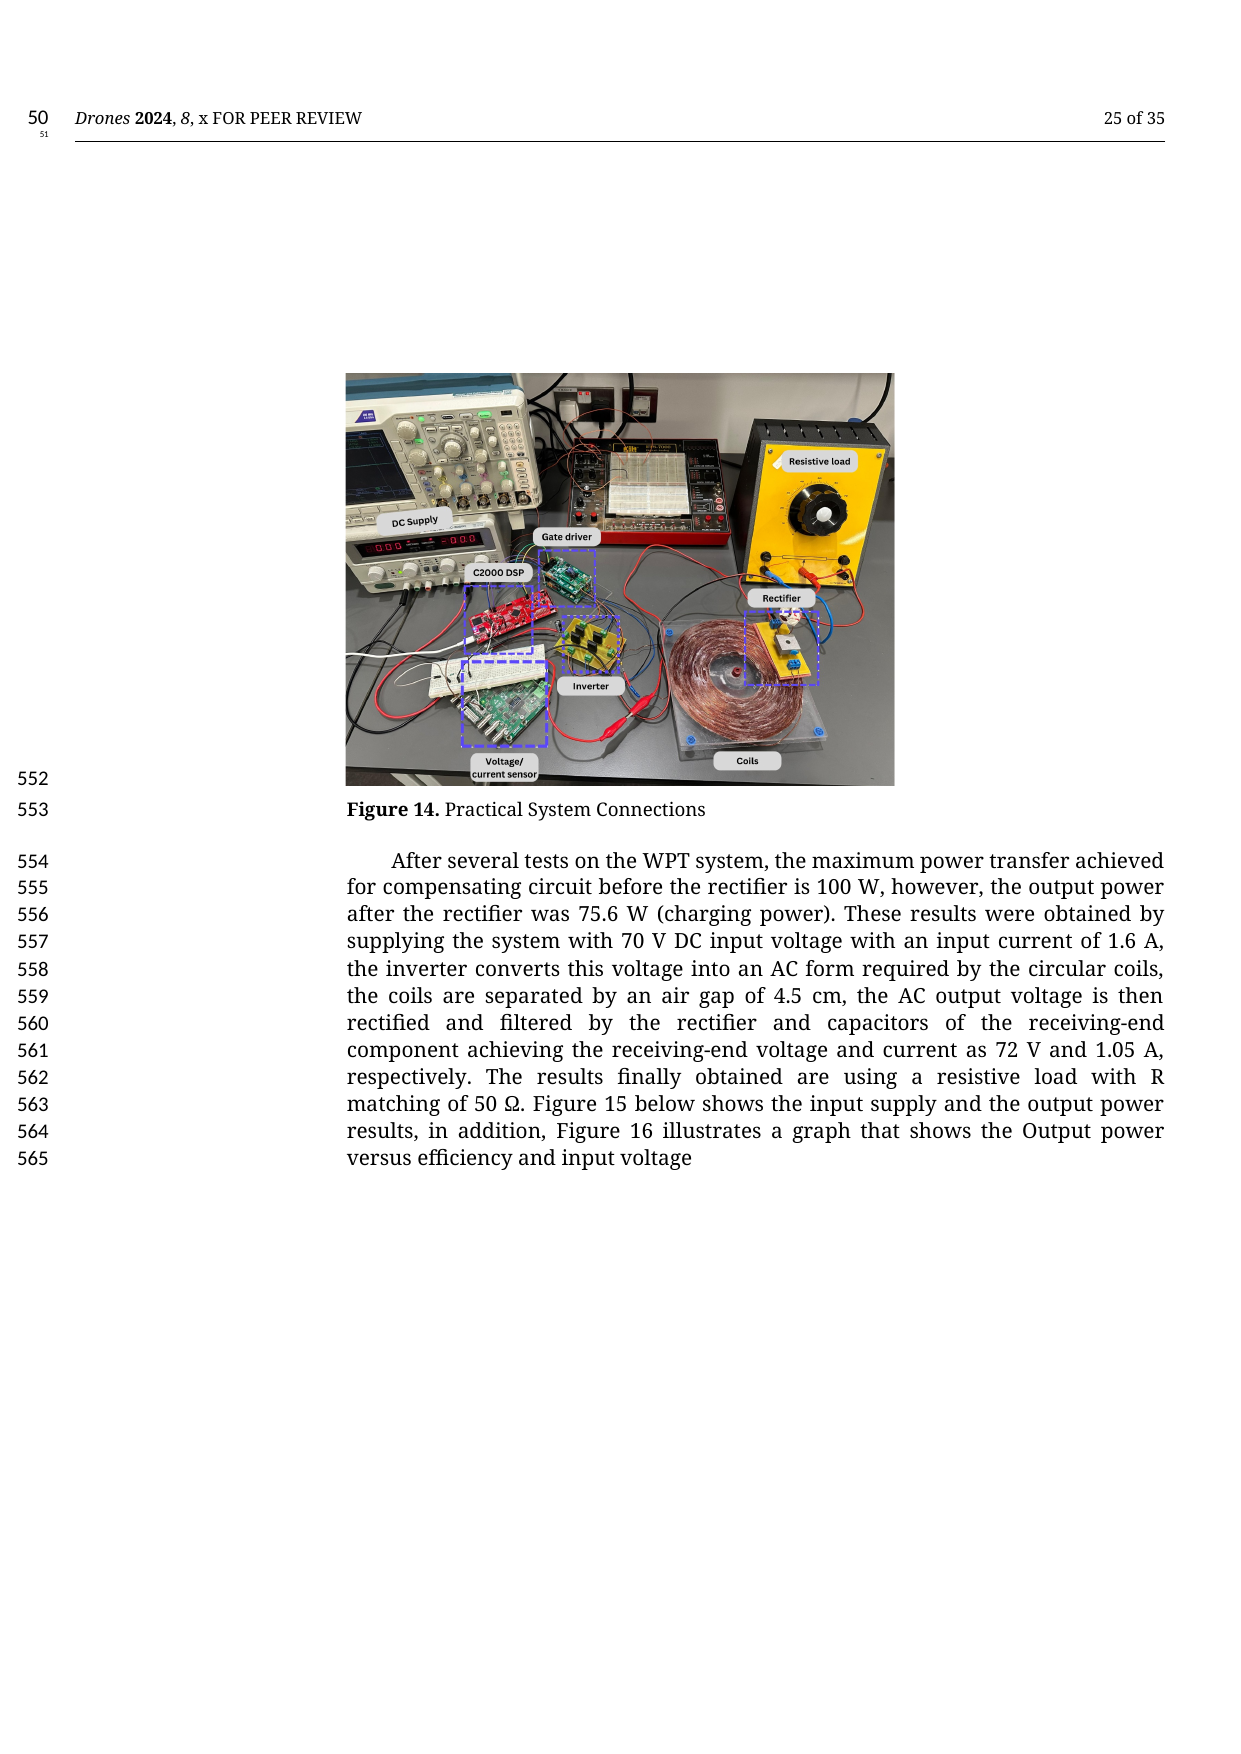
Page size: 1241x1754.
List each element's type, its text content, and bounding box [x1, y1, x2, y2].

text Figure 14. Practical System Connections [347, 798, 1165, 822]
text After several tests on the WPT system, the maximum power transfer achieved for compensating circuit before the rectifier is 100 W, however, the output power after the rectifier was 75.6 W (charging power). These results were obtained by supplying the system with 70 V DC input voltage with an input current of 1.6 A, the inverter converts this voltage into an AC form required by the circular coils, the coils are separated by an air gap of 4.5 cm, the AC output voltage is then rectified and filtered by the rectifier and capacitors of the receiving-end component achieving the receiving-end voltage and current as 72 V and 1.05 A, respectively. The results finally obtained are using a resistive load with R matching of 50 Ω. Figure 15 below shows the input supply and the output power results, in addition, Figure 16 illustrates a graph that shows the Output power versus efficiency and input voltage [347, 847, 1165, 1172]
picture [345, 373, 895, 786]
